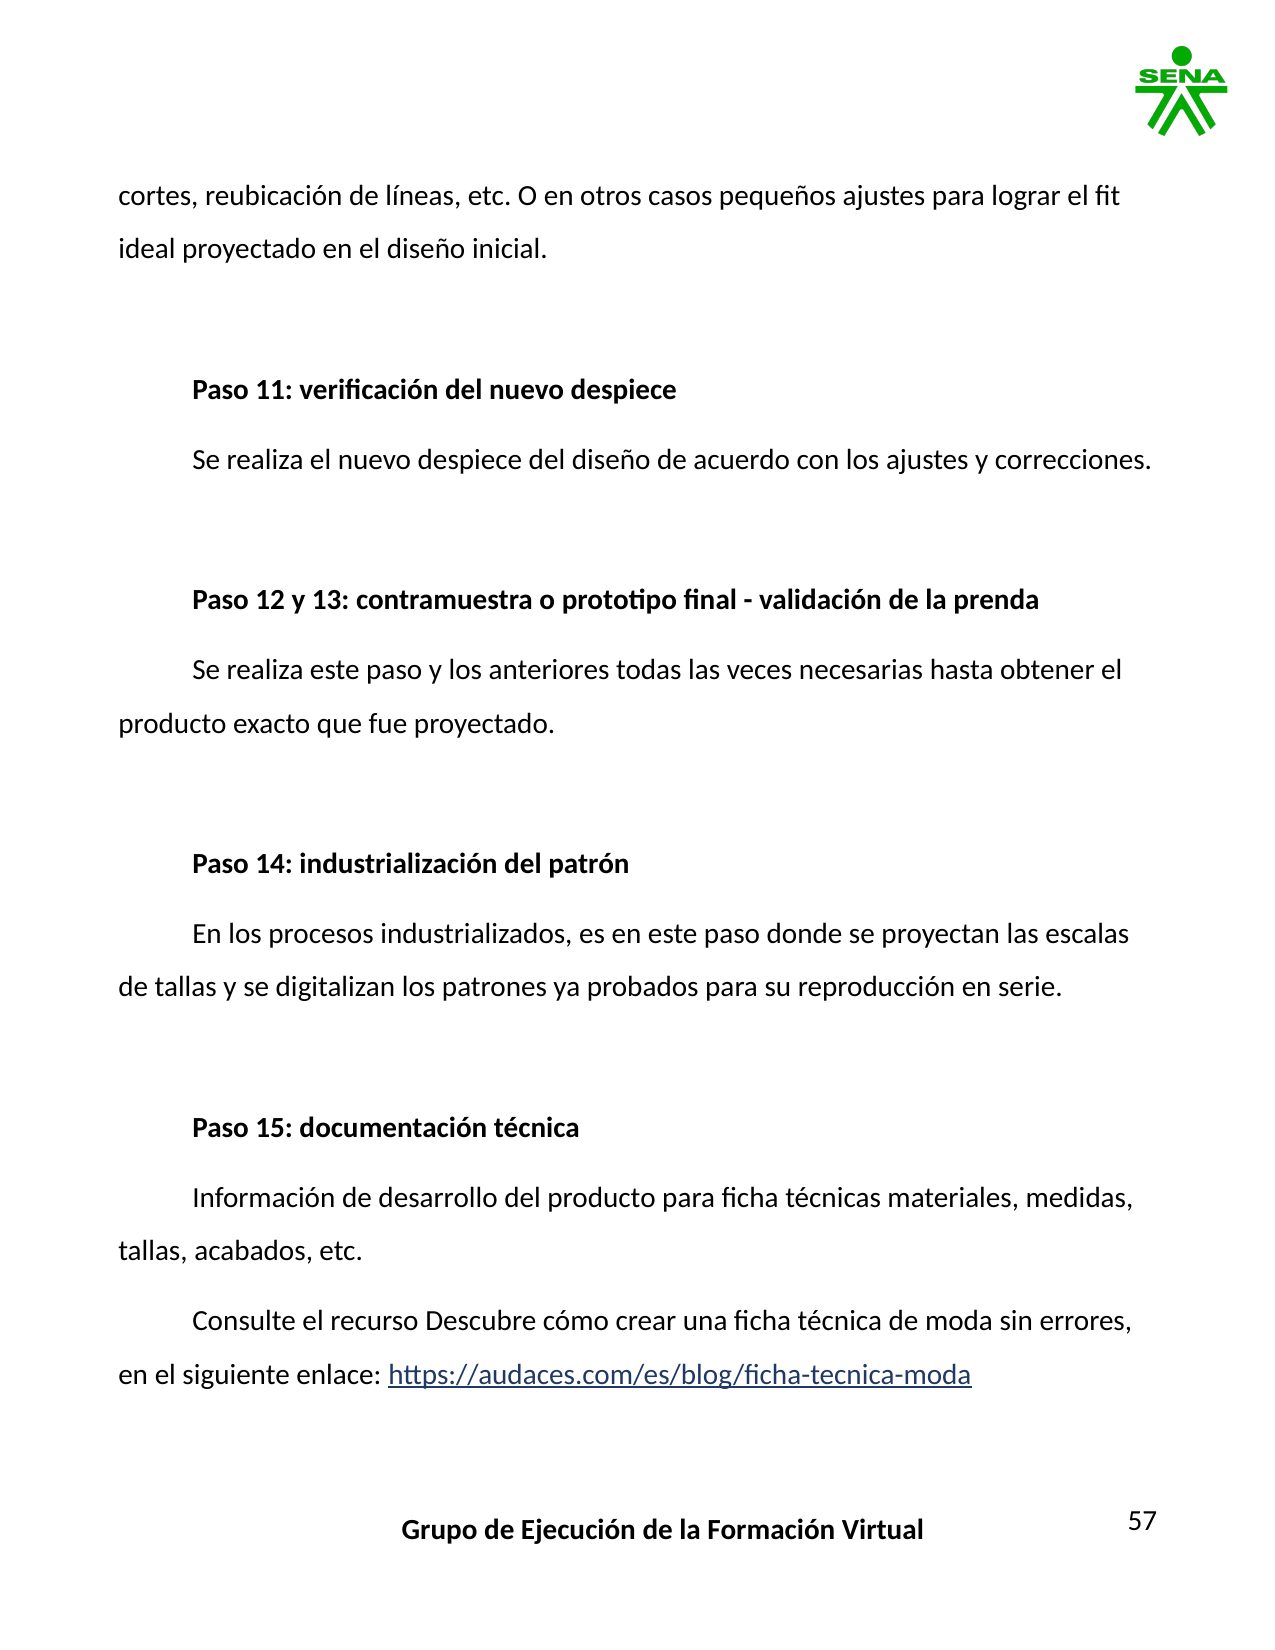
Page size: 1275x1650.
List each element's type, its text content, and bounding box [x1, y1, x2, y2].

text Se realiza el nuevo despiece del diseño de acuerdo con los ajustes y correcciones. [118, 441, 1157, 477]
text Paso 11: verificación del nuevo despiece [118, 371, 1157, 406]
text Se realiza este paso y los anteriores todas las veces necesarias hasta obtener el producto exacto que fue proyectado. [118, 651, 1157, 740]
text Paso 14: industrialización del patrón [118, 845, 1157, 881]
picture [1135, 46, 1228, 136]
text Consulte el recurso Descubre cómo crear una ficha técnica de moda sin errores, en el siguiente enlace: https://audaces.com/es/blog/ficha-tecnica-moda [118, 1302, 1157, 1391]
text Información de desarrollo del producto para ficha técnicas materiales, medidas, tallas, acabados, etc. [118, 1179, 1157, 1268]
text En los procesos industrializados, es en este paso donde se proyectan las escalas de tallas y se digitalizan los patrones ya probados para su reproducción en serie. [118, 915, 1157, 1004]
text Paso 15: documentación técnica [118, 1109, 1157, 1144]
text Paso 12 y 13: contramuestra o prototipo final - validación de la prenda [118, 581, 1157, 617]
